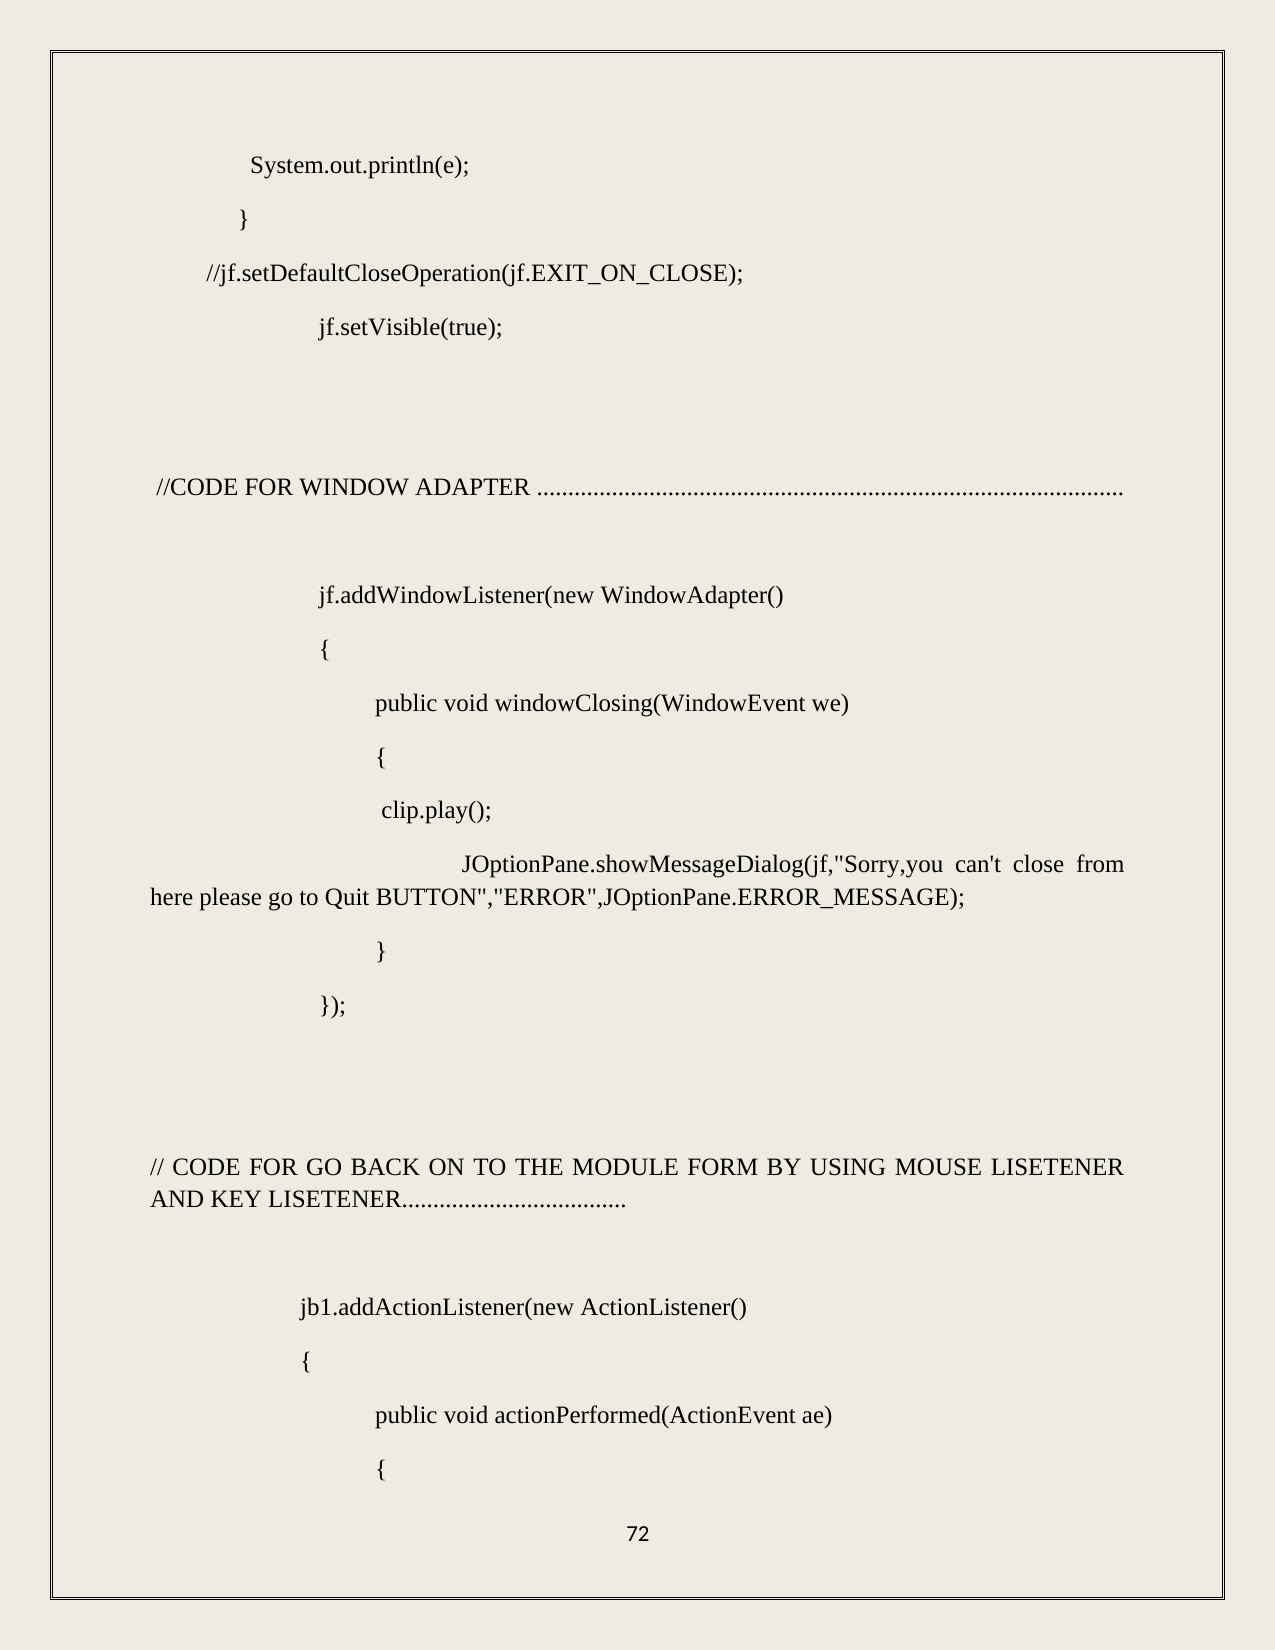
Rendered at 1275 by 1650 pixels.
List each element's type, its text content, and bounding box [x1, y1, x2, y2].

text { [150, 1454, 1125, 1483]
text clip.play(); [150, 795, 1125, 824]
text System.out.println(e); [150, 150, 1125, 179]
text public void actionPerformed(ActionEvent ae) [150, 1400, 1125, 1429]
text { [150, 634, 1125, 663]
text //jf.setDefaultCloseOperation(jf.EXIT_ON_CLOSE); [150, 258, 1125, 286]
text jf.addWindowListener(new WindowAdapter() [150, 580, 1125, 609]
text //CODE FOR WINDOW ADAPTER .............................................................................................. [150, 472, 1125, 501]
text { [150, 1346, 1125, 1375]
text }); [150, 990, 1125, 1019]
text } [150, 204, 1125, 233]
text jf.setVisible(true); [150, 312, 1125, 340]
text { [150, 742, 1125, 770]
text } [150, 936, 1125, 965]
text public void windowClosing(WindowEvent we) [150, 688, 1125, 716]
text JOptionPane.showMessageDialog(jf,"Sorry,you can't close from here please go to Quit BUTTON","ERROR",JOptionPane.ERROR_MESSAGE); [150, 849, 1125, 911]
text jb1.addActionListener(new ActionListener() [150, 1292, 1125, 1321]
text // CODE FOR GO BACK ON TO THE MODULE FORM BY USING MOUSE LISETENER AND KEY LISETENER.................................... [150, 1152, 1125, 1213]
